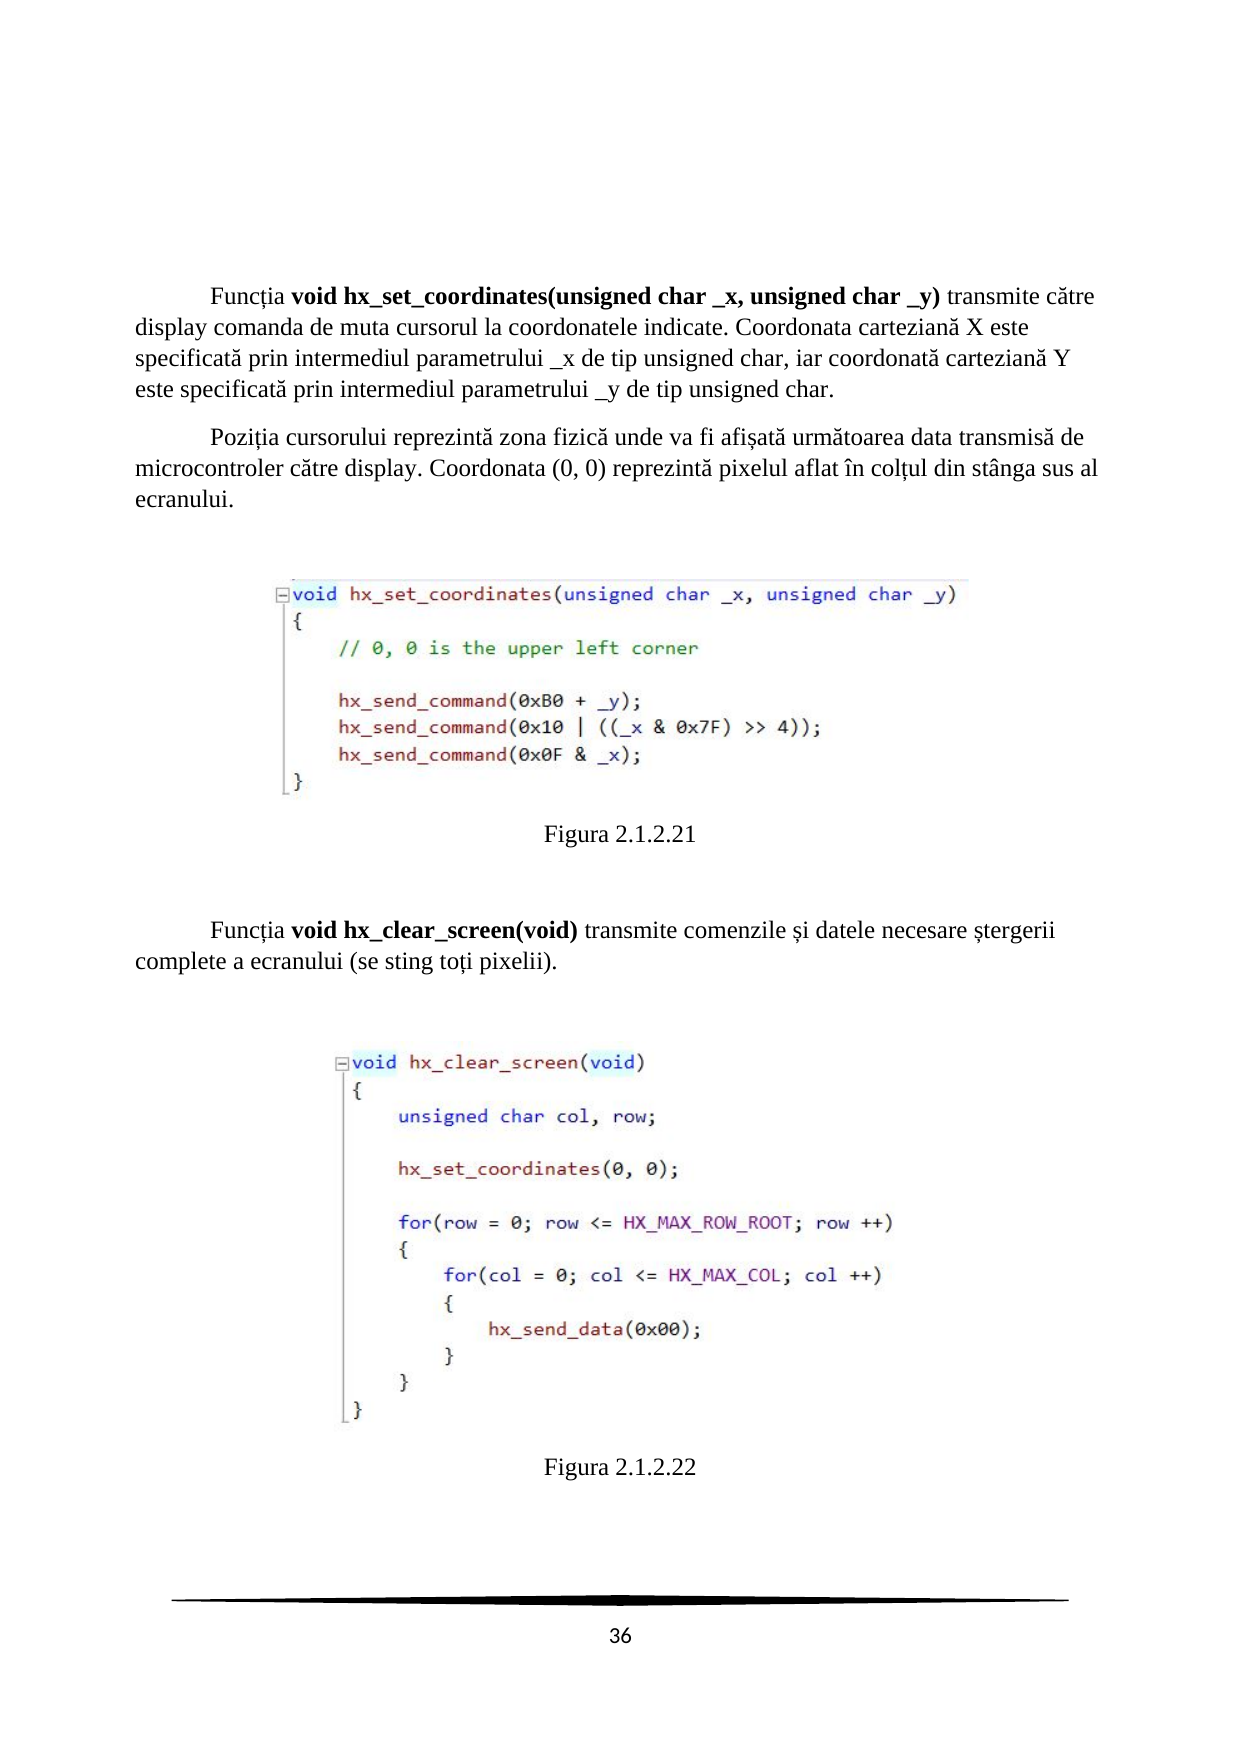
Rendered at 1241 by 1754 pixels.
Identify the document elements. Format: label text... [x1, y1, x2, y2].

text Figura 2.1.2.21 [135, 819, 1105, 848]
text Figura 2.1.2.22 [135, 1452, 1105, 1480]
picture [271, 579, 969, 801]
text Funcția void hx_clear_screen(void) transmite comenzile și datele necesare ștergerii complete a ecranului (se sting toți pixelii). [135, 915, 1105, 975]
picture [333, 1041, 907, 1433]
text Funcția void hx_set_coordinates(unsigned char _x, unsigned char _y) transmite către display comanda de muta cursorul la coordonatele indicate. Coordonata carteziană X este specificată prin intermediul parametrului _x de tip unsigned char, iar coordonată carteziană Y este specificată prin intermediul parametrului _y de tip unsigned char. [135, 281, 1105, 403]
text Poziția cursorului reprezintă zona fizică unde va fi afișată următoarea data transmisă de microcontroler către display. Coordonata (0, 0) reprezintă pixelul aflat în colțul din stânga sus al ecranului. [135, 422, 1105, 513]
